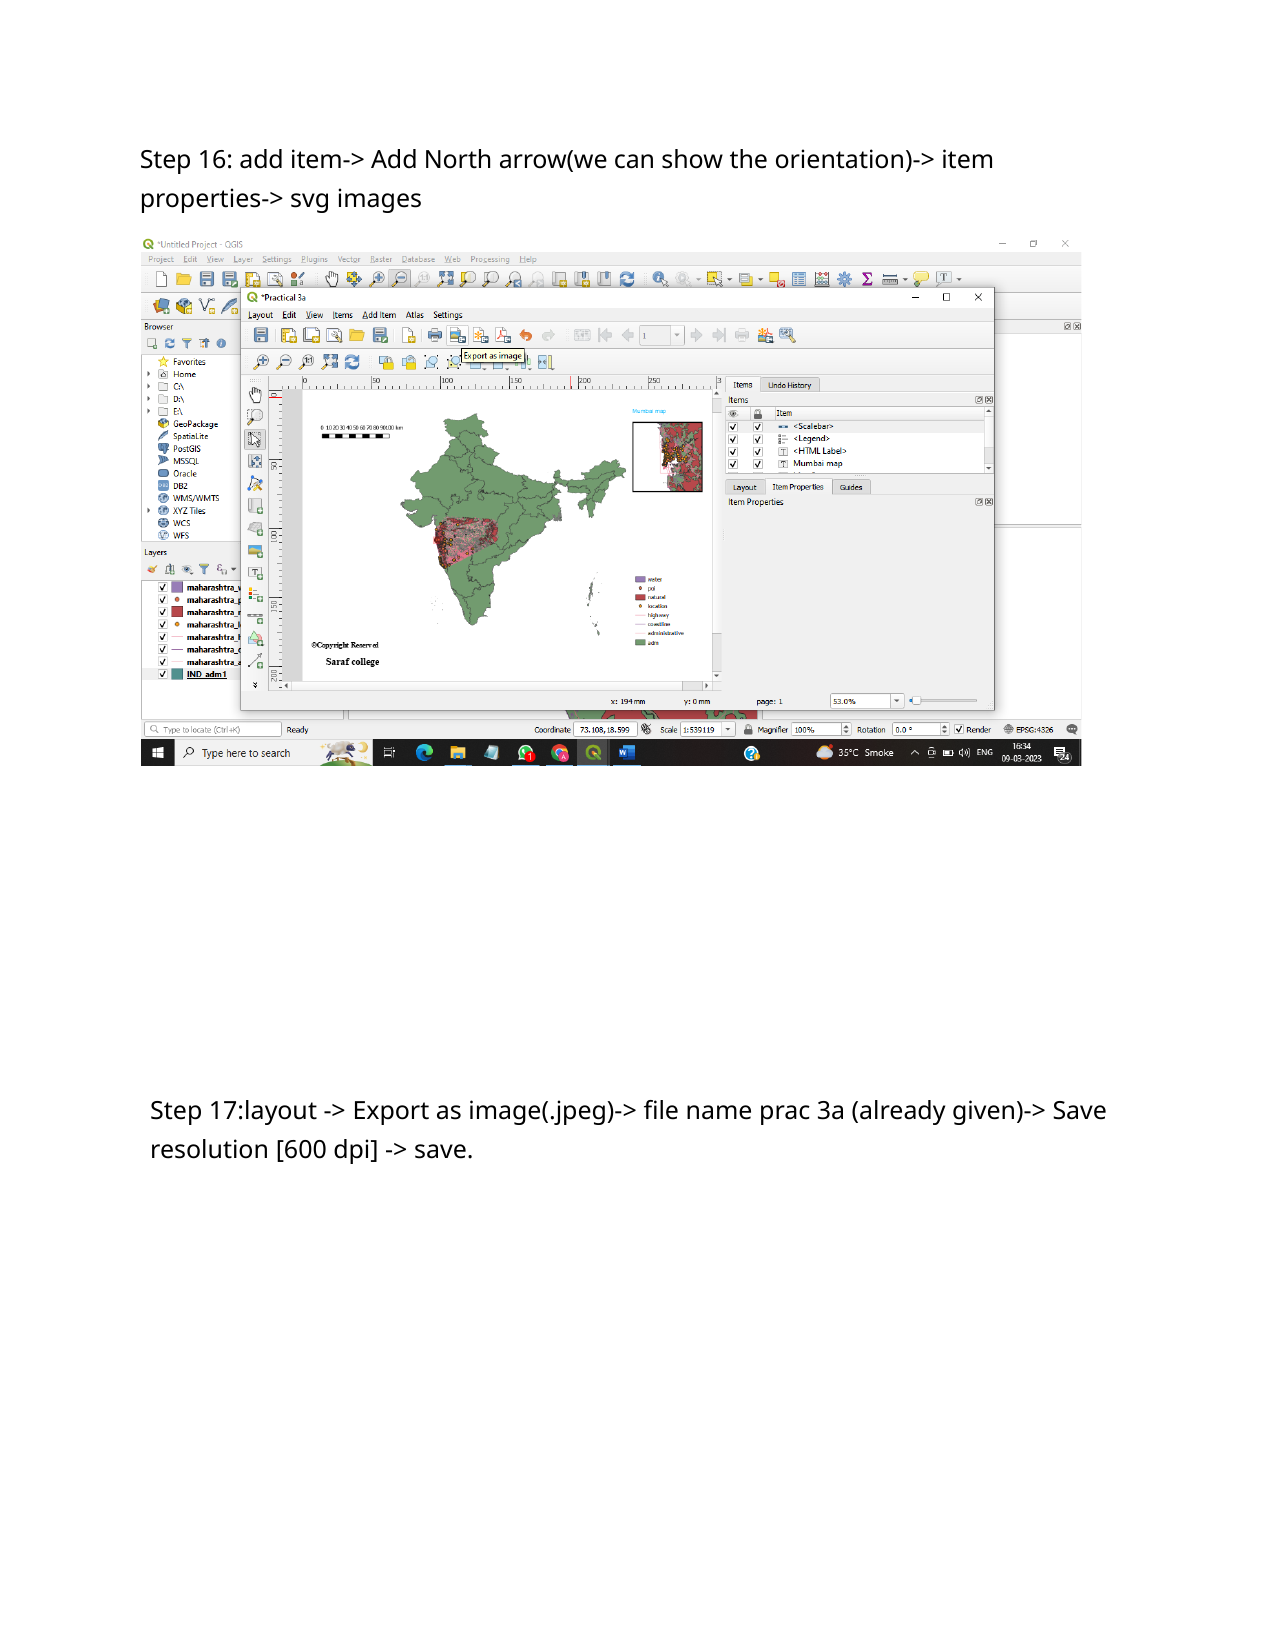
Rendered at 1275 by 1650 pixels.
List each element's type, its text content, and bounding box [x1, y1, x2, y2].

text Step 16: add item-> Add North arrow(we can show the orientation)-> item properties-> svg images [139, 142, 1129, 215]
picture [141, 236, 1082, 766]
text Step 17:layout -> Export as image(.jpeg)-> file name prac 3a (already given)-> Save resolution [600 dpi] -> save. [150, 1093, 1126, 1166]
